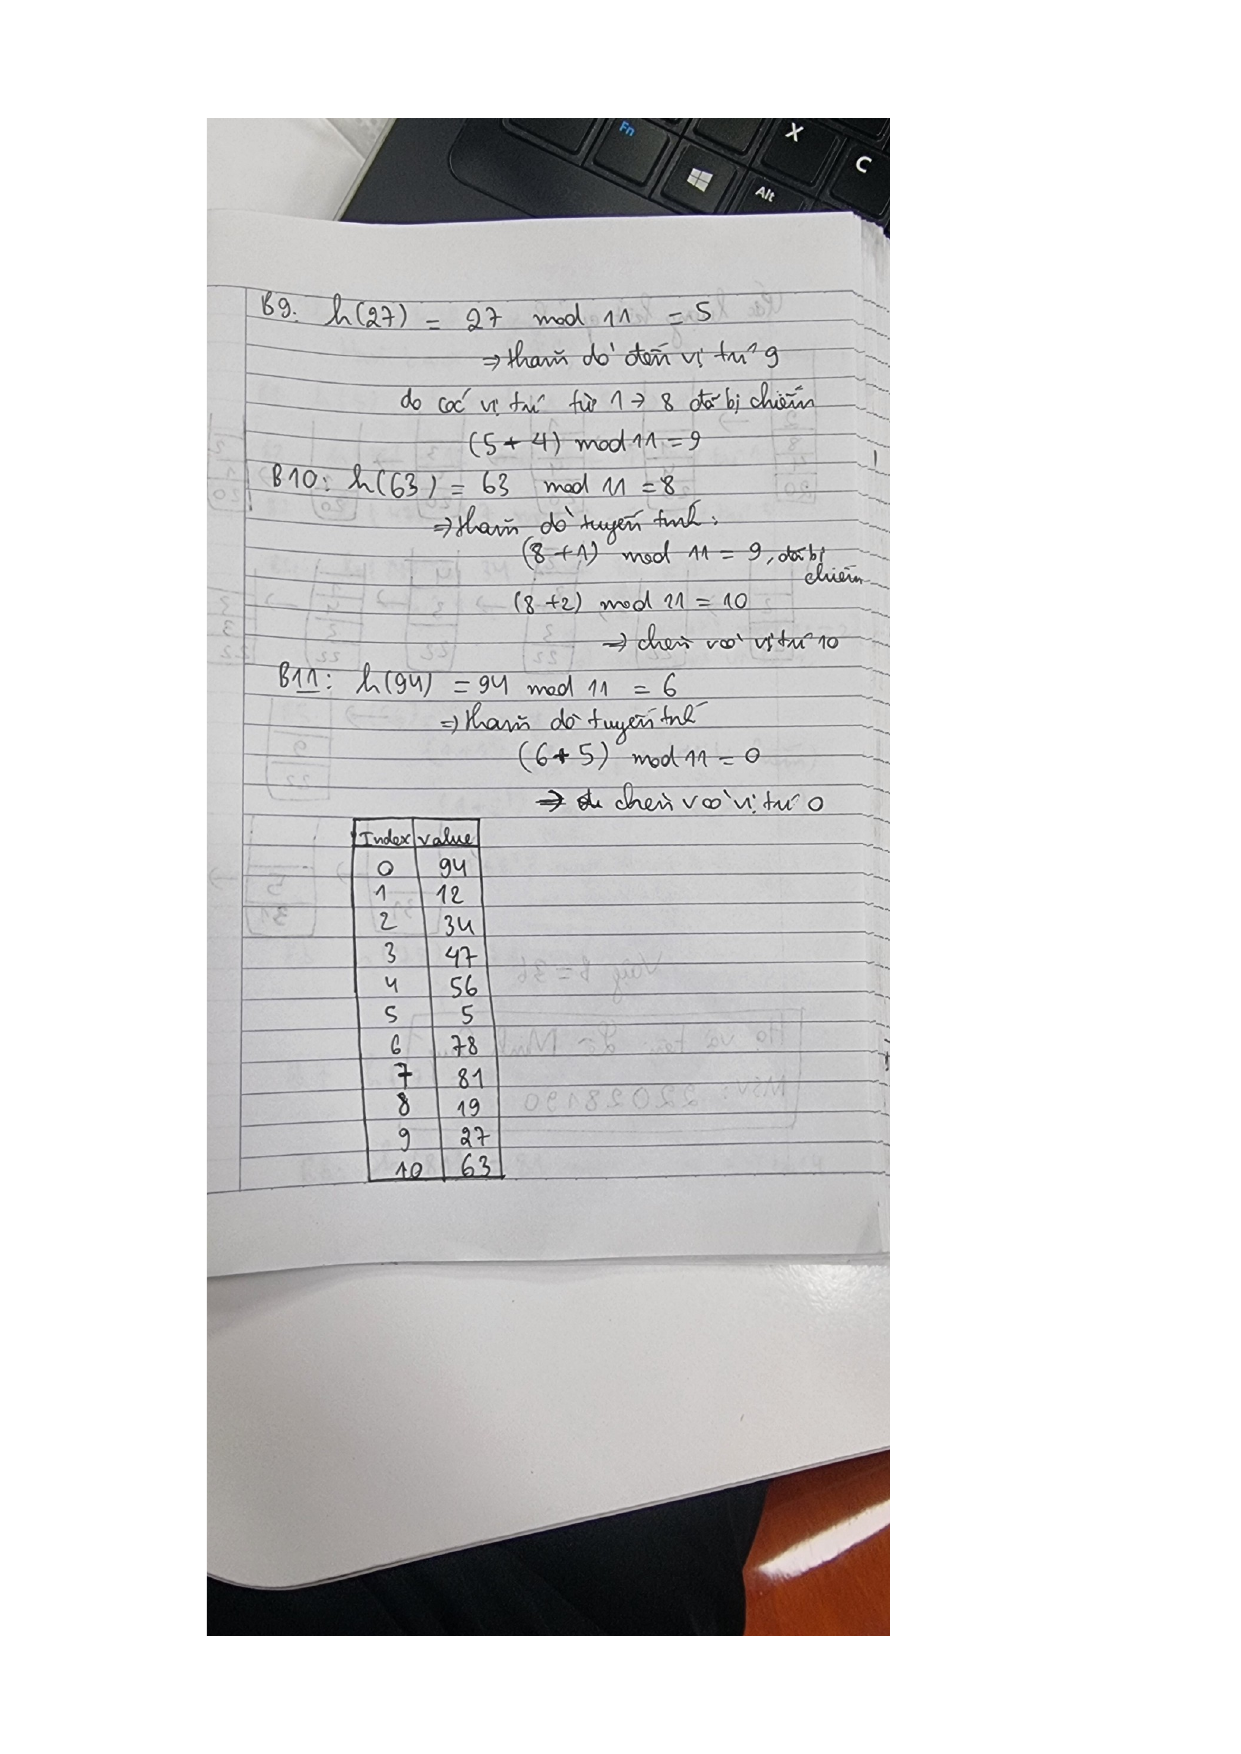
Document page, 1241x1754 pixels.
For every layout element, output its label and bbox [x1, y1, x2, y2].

picture [206, 118, 890, 1636]
